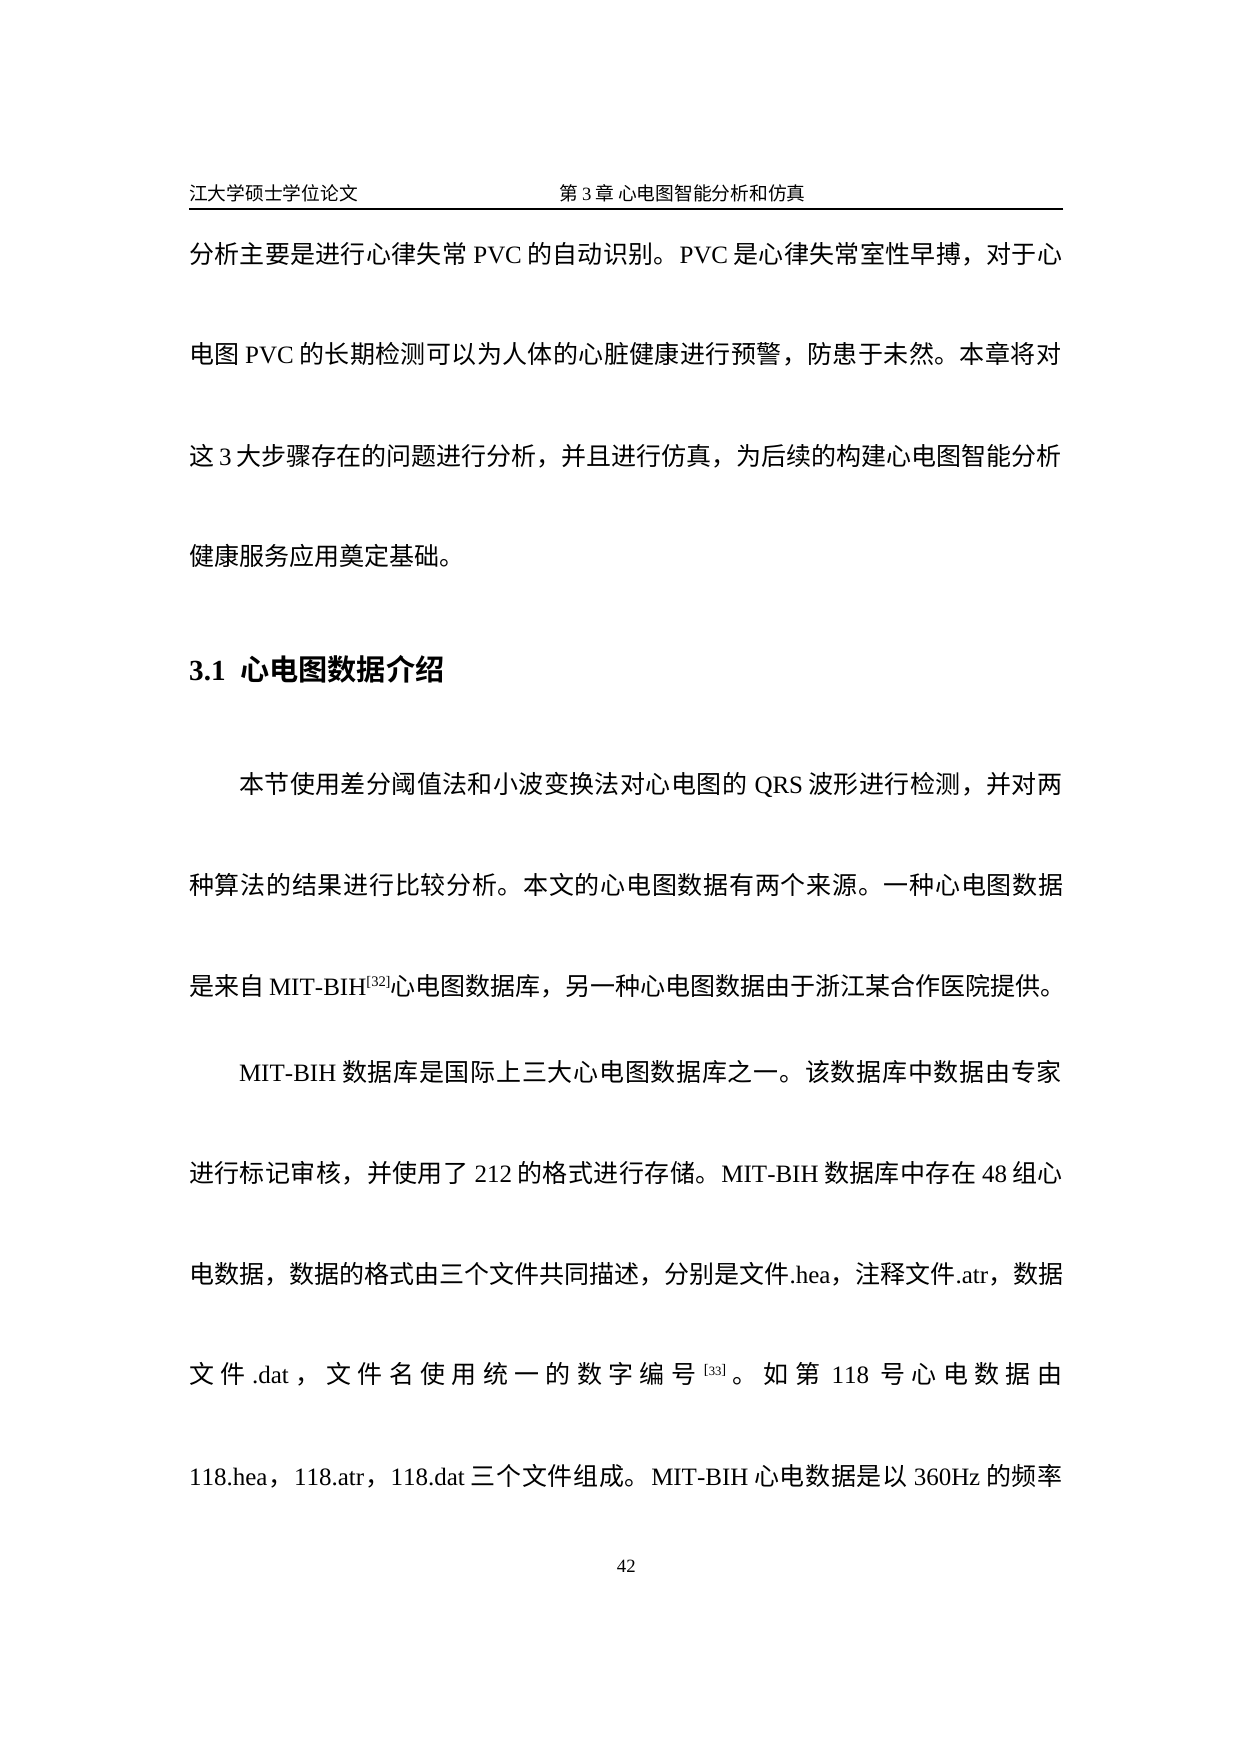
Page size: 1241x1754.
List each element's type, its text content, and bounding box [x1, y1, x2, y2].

text 本节使用差分阈值法和小波变换法对心电图的QRS波形进行检测，并对两种算法的结果进行比较分析。本文的心电图数据有两个来源。一种心电图数据是来自MIT-BIH[]心电图数据库，另一种心电图数据由于浙江某合作医院提供。 [189, 749, 1063, 1018]
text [189, 1037, 1063, 1508]
subtitle 3.1 心电图数据介绍 [189, 634, 1063, 701]
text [189, 218, 1063, 589]
